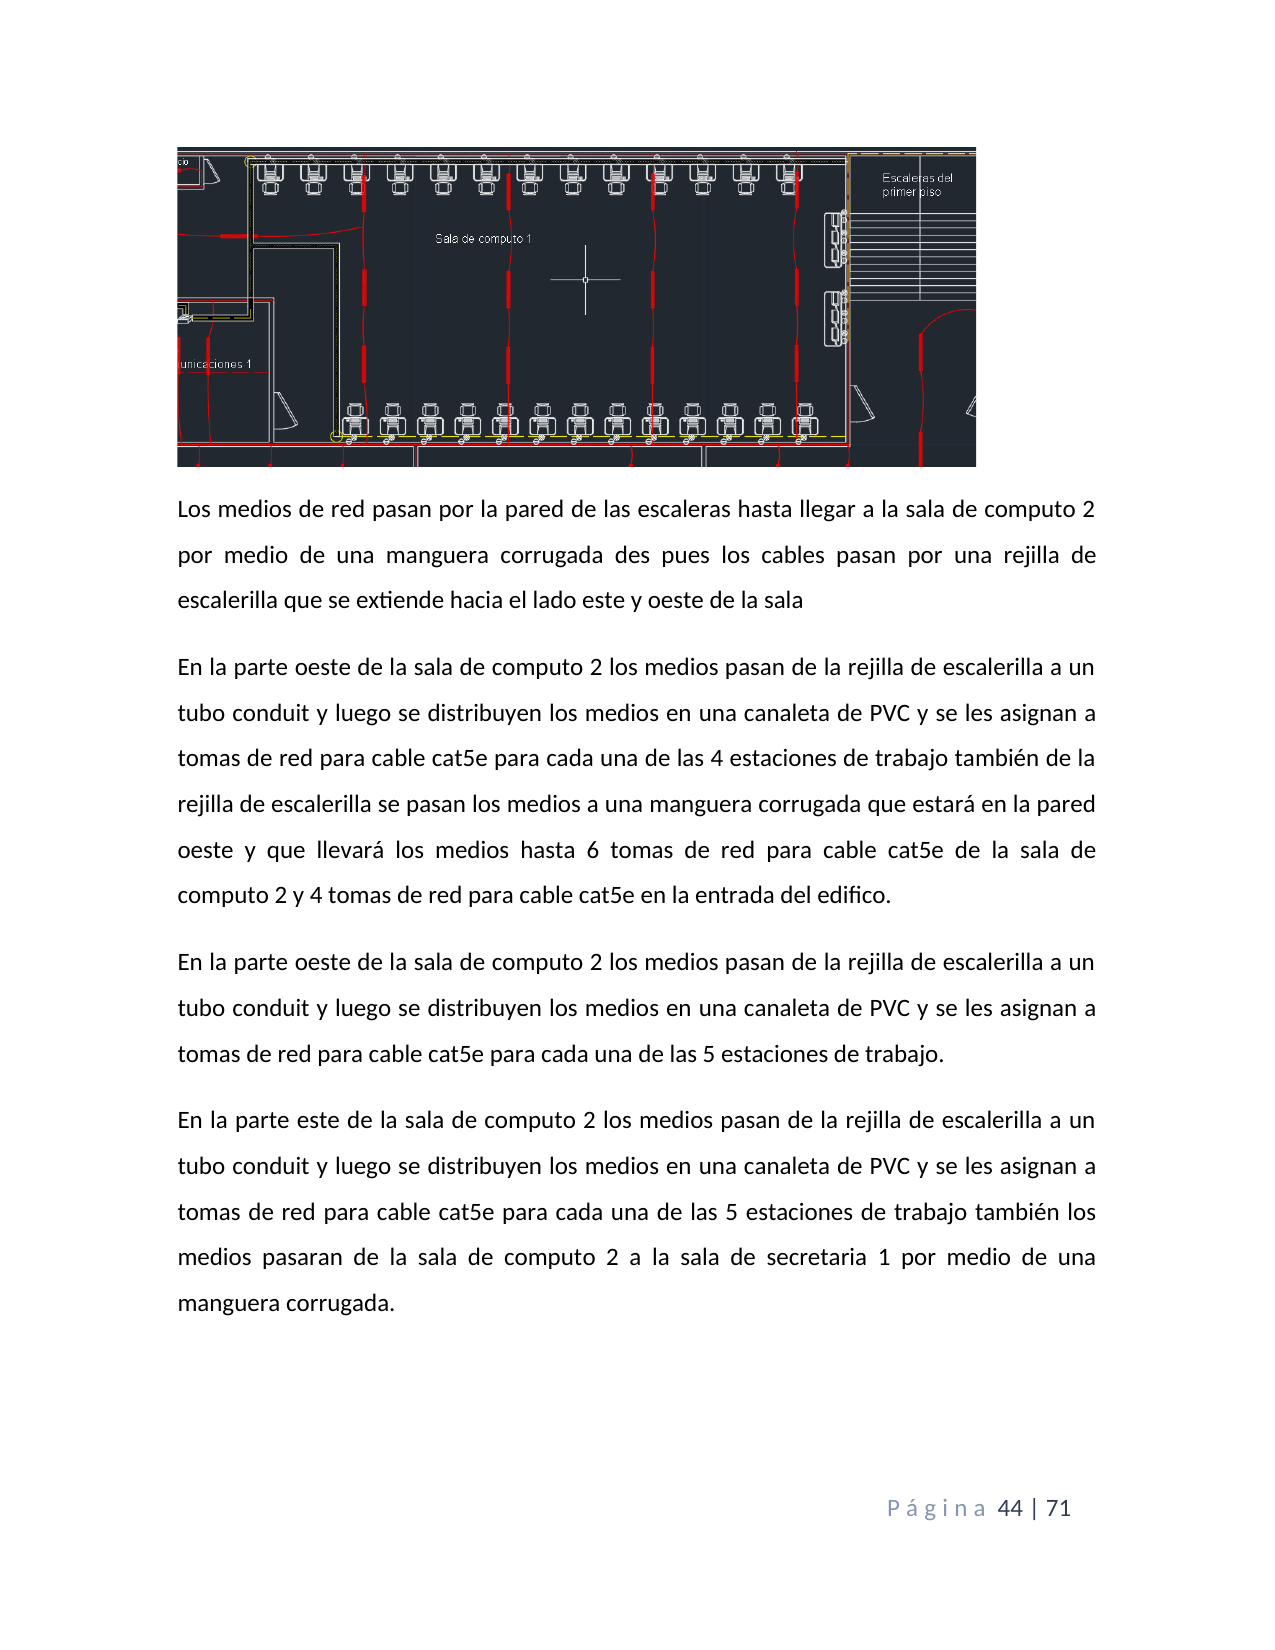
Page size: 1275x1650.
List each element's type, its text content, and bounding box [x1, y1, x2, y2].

text En la parte oeste de la sala de computo 2 los medios pasan de la rejilla de escalerilla a un tubo conduit y luego se distribuyen los medios en una canaleta de PVC y se les asignan a tomas de red para cable cat5e para cada una de las 4 estaciones de trabajo también de la rejilla de escalerilla se pasan los medios a una manguera corrugada que estará en la pared oeste y que llevará los medios hasta 6 tomas de red para cable cat5e de la sala de computo 2 y 4 tomas de red para cable cat5e en la entrada del edifico. [177, 651, 1098, 910]
picture [177, 147, 977, 467]
text Los medios de red pasan por la pared de las escaleras hasta llegar a la sala de computo 2 por medio de una manguera corrugada des pues los cables pasan por una rejilla de escalerilla que se extiende hacia el lado este y oeste de la sala [177, 493, 1098, 615]
text En la parte este de la sala de computo 2 los medios pasan de la rejilla de escalerilla a un tubo conduit y luego se distribuyen los medios en una canaleta de PVC y se les asignan a tomas de red para cable cat5e para cada una de las 5 estaciones de trabajo también los medios pasaran de la sala de computo 2 a la sala de secretaria 1 por medio de una manguera corrugada. [177, 1104, 1098, 1318]
text En la parte oeste de la sala de computo 2 los medios pasan de la rejilla de escalerilla a un tubo conduit y luego se distribuyen los medios en una canaleta de PVC y se les asignan a tomas de red para cable cat5e para cada una de las 5 estaciones de trabajo. [177, 946, 1098, 1068]
